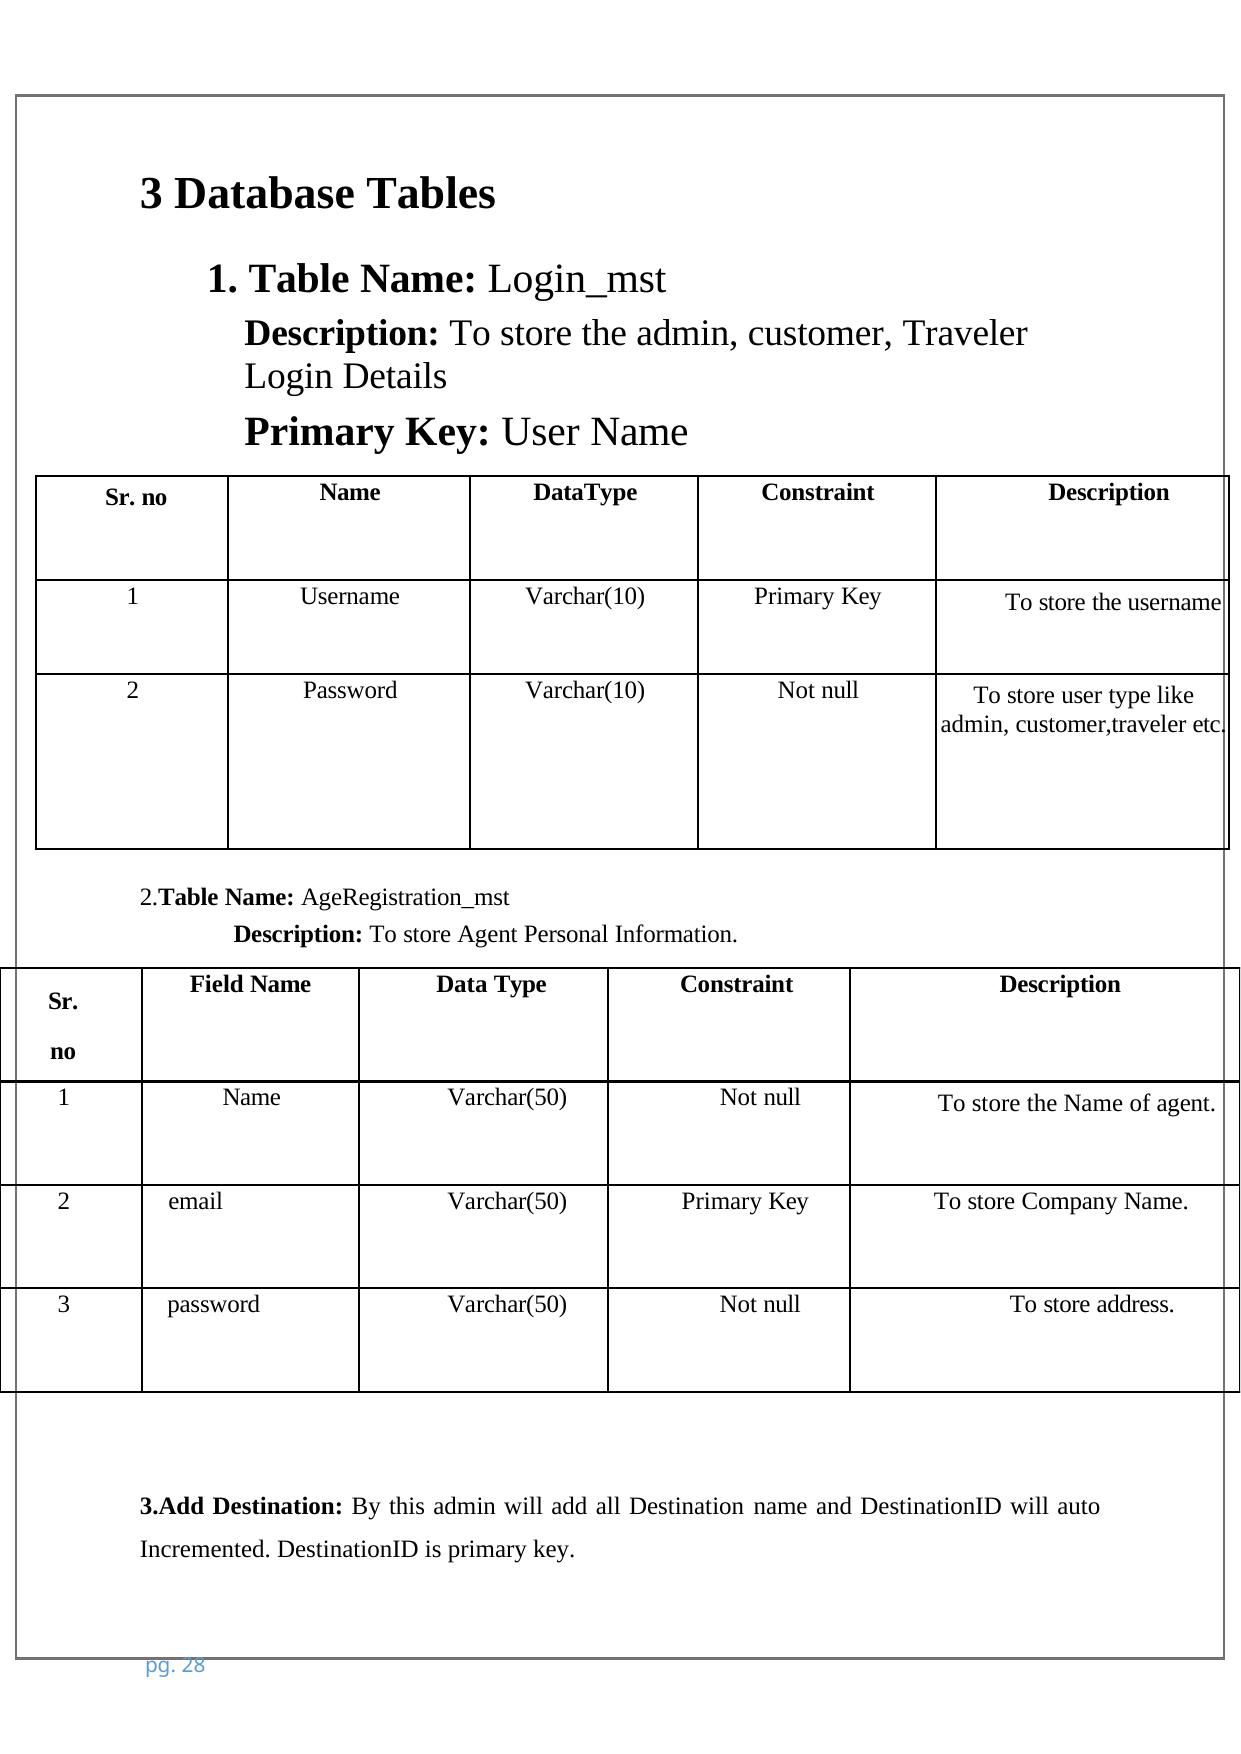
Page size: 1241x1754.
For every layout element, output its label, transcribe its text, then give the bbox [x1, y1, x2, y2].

table_header Field Name [143, 969, 358, 1080]
text 3.Add Destination: By this admin will add all Destination name and DestinationID will auto Incremented. DestinationID is primary key. [139, 1491, 1101, 1563]
table_cell Not null [609, 1289, 849, 1391]
text 3 Database Tables [139, 166, 1101, 219]
text 2.Table Name: AgeRegistration_mst [139, 882, 1101, 911]
table_cell Primary Key [699, 581, 935, 673]
table_header Sr. no [37, 477, 227, 579]
table_cell 1 [1, 1083, 141, 1184]
table_cell Varchar(10) [471, 675, 697, 848]
table_cell Password [229, 675, 469, 848]
table_header Constraint [699, 477, 935, 579]
table_cell password [143, 1289, 358, 1391]
table_cell Username [229, 581, 469, 673]
text Primary Key: User Name [244, 406, 1101, 454]
table_cell 2 [37, 675, 227, 848]
list Table Name: Login_mst [207, 254, 1101, 302]
table_cell To store the Name of agent. [851, 1083, 1239, 1184]
table_cell Varchar(50) [360, 1186, 607, 1287]
table_cell email [143, 1186, 358, 1287]
text Description: To store the admin, customer, Traveler Login Details [244, 311, 1101, 397]
table_cell To store Company Name. [851, 1186, 1239, 1287]
table_header Constraint [609, 969, 849, 1080]
table_cell 3 [1, 1289, 141, 1391]
table_cell Name [143, 1083, 358, 1184]
table_header DataType [471, 477, 697, 579]
table_cell To store user type like admin, customer,traveler etc. [937, 675, 1228, 848]
table_header Description [851, 969, 1239, 1080]
text Description: To store Agent Personal Information. [233, 919, 1101, 948]
table_header Name [229, 477, 469, 579]
table_cell 2 [1, 1186, 141, 1287]
table_cell Varchar(50) [360, 1083, 607, 1184]
table_cell To store the username [937, 581, 1228, 673]
table_header Data Type [360, 969, 607, 1080]
table_cell To store address. [851, 1289, 1239, 1391]
table_cell Primary Key [609, 1186, 849, 1287]
table_header Sr. no [1, 969, 141, 1080]
table_cell 1 [37, 581, 227, 673]
table_header Description [937, 477, 1228, 579]
table_cell Not null [699, 675, 935, 848]
table_cell Not null [609, 1083, 849, 1184]
table_cell Varchar(10) [471, 581, 697, 673]
table_cell Varchar(50) [360, 1289, 607, 1391]
